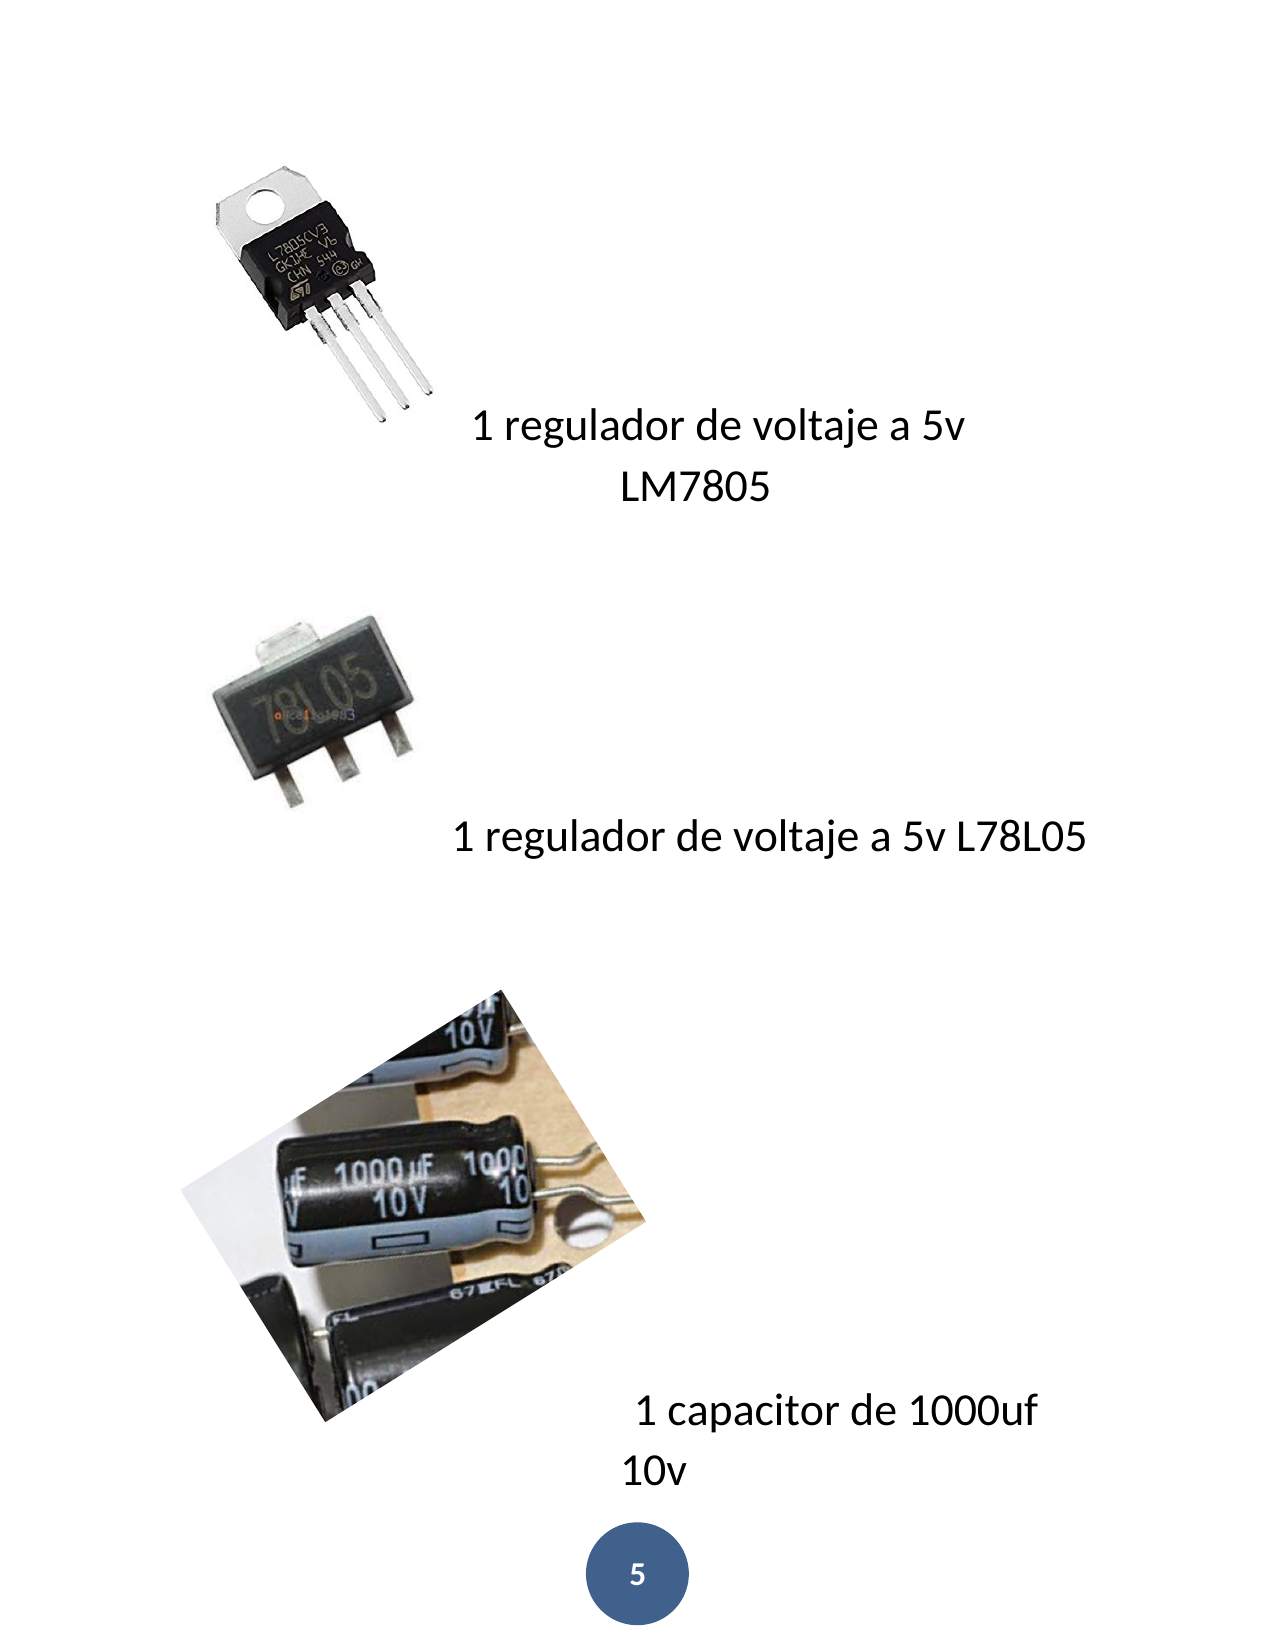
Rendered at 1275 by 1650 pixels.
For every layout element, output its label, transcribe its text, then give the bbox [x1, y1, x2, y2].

picture [177, 147, 471, 441]
picture [177, 577, 452, 852]
picture [180, 989, 647, 1423]
